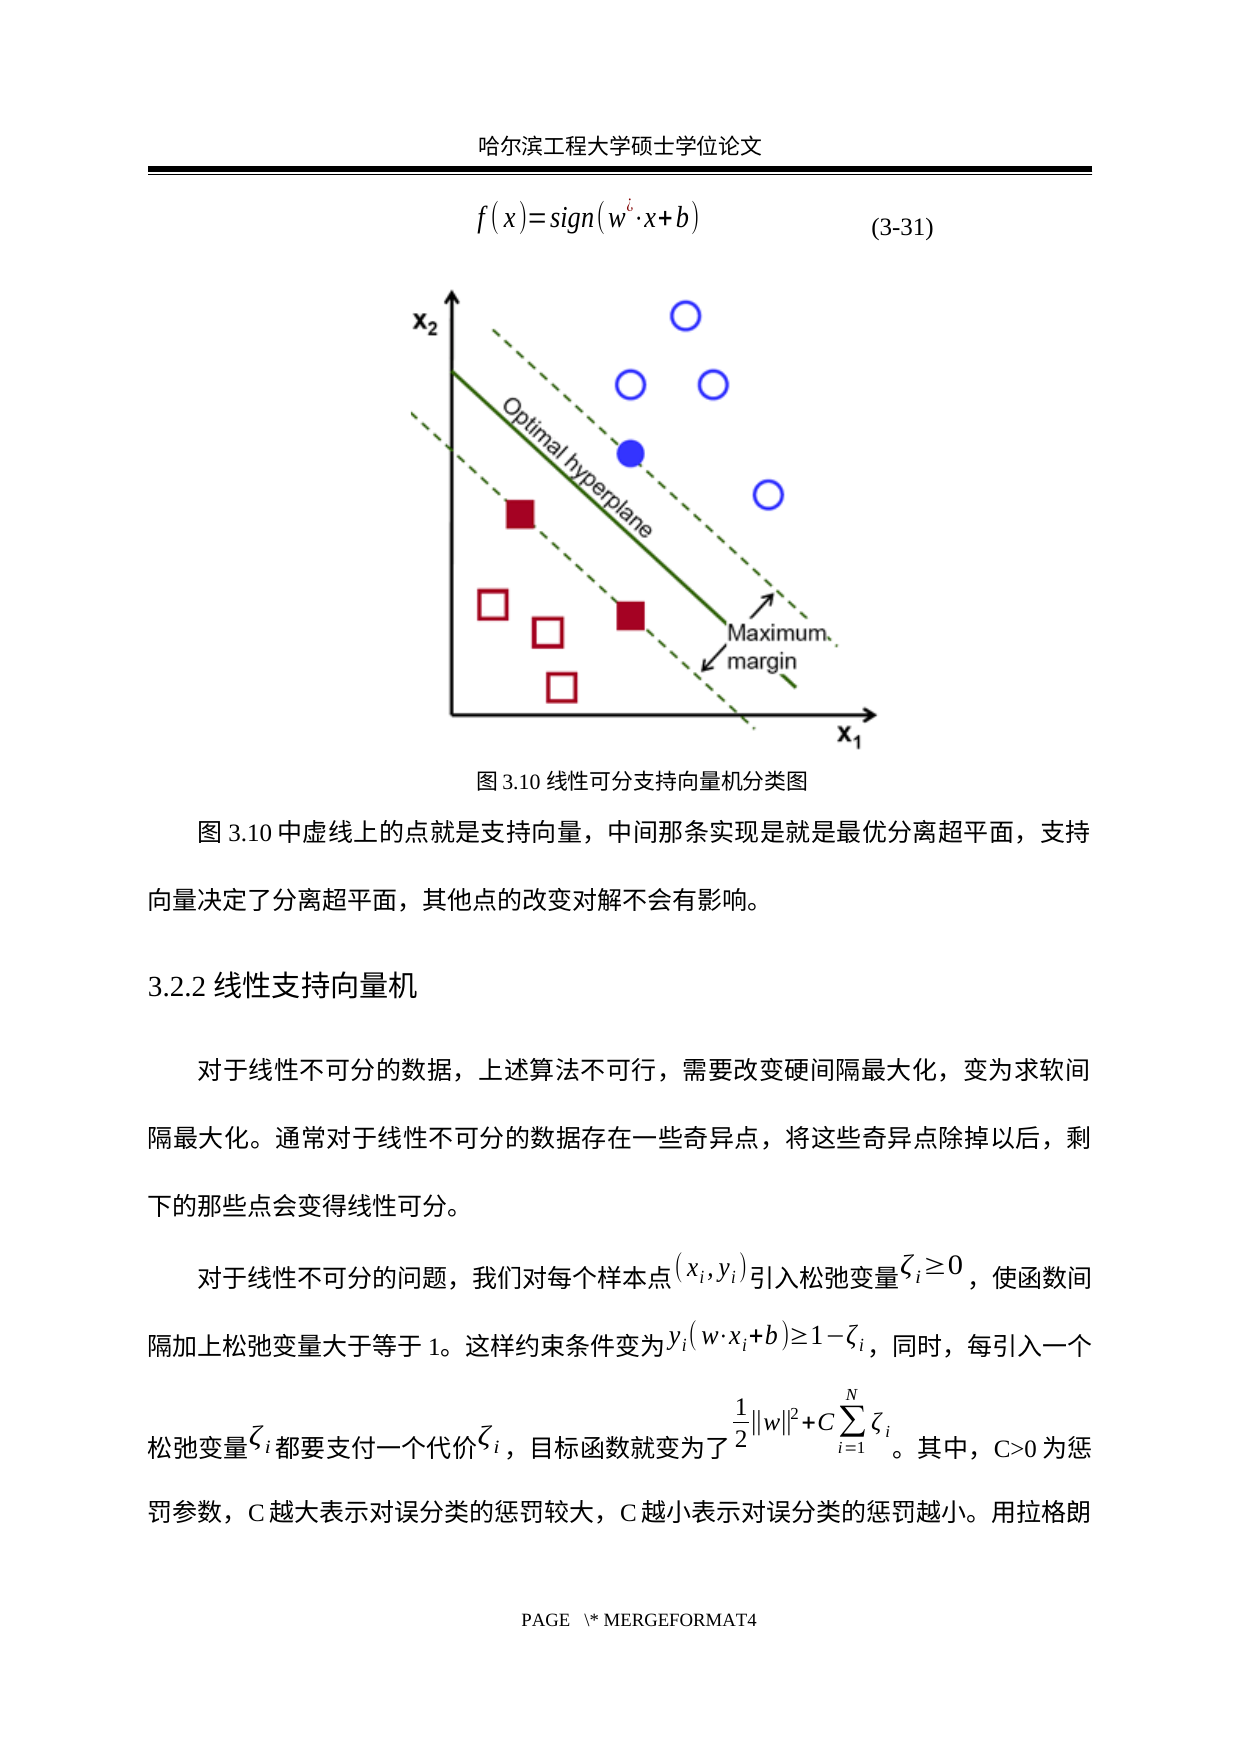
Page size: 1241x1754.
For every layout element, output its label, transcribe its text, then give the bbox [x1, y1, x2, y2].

text (3-31) [148, 186, 1092, 254]
picture [410, 287, 880, 751]
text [148, 1238, 1092, 1544]
text 图3.10中虚线上的点就是支持向量，中间那条实现是就是最优分离超平面，支持向量决定了分离超平面，其他点的改变对解不会有影响。 [148, 797, 1092, 933]
subtitle 3.2.2 线性支持向量机 [148, 950, 1092, 1018]
text 对于线性不可分的数据，上述算法不可行，需要改变硬间隔最大化，变为求软间隔最大化。通常对于线性不可分的数据存在一些奇异点，将这些奇异点除掉以后，剩下的那些点会变得线性可分。 [148, 1035, 1092, 1238]
text 图3.10 线性可分支持向量机分类图 [148, 763, 1092, 797]
